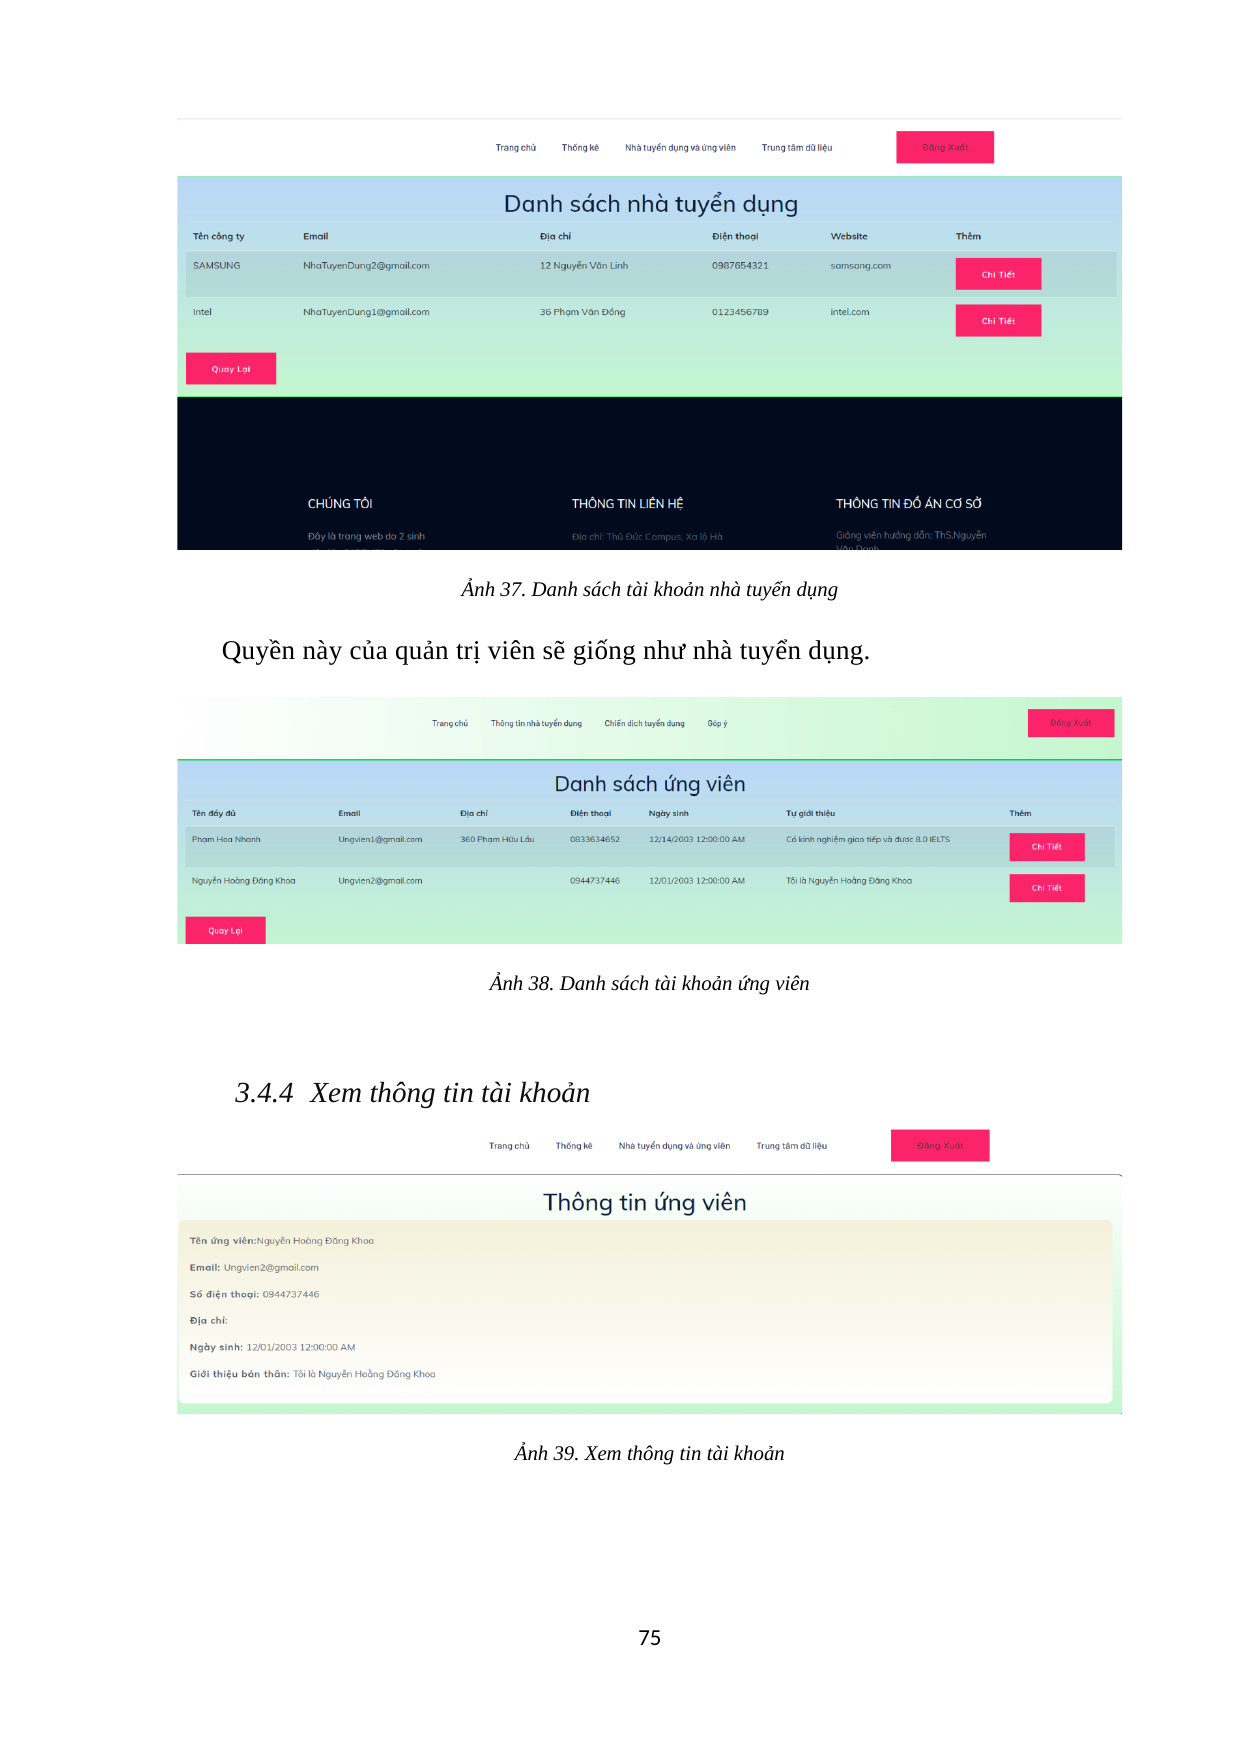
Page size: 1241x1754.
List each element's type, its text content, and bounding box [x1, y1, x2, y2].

text Quyền này của quản trị viên sẽ giống như nhà tuyển dụng. [177, 634, 1122, 665]
picture [177, 697, 1123, 944]
text Ảnh 38. Danh sách tài khoản ứng viên [177, 971, 1122, 995]
text Ảnh 37. Danh sách tài khoản nhà tuyển dụng [177, 577, 1122, 601]
picture [177, 118, 1123, 550]
subtitle Xem thông tin tài khoản [235, 1075, 1122, 1108]
text Ảnh 39. Xem thông tin tài khoản [177, 1441, 1122, 1465]
picture [177, 1125, 1123, 1414]
